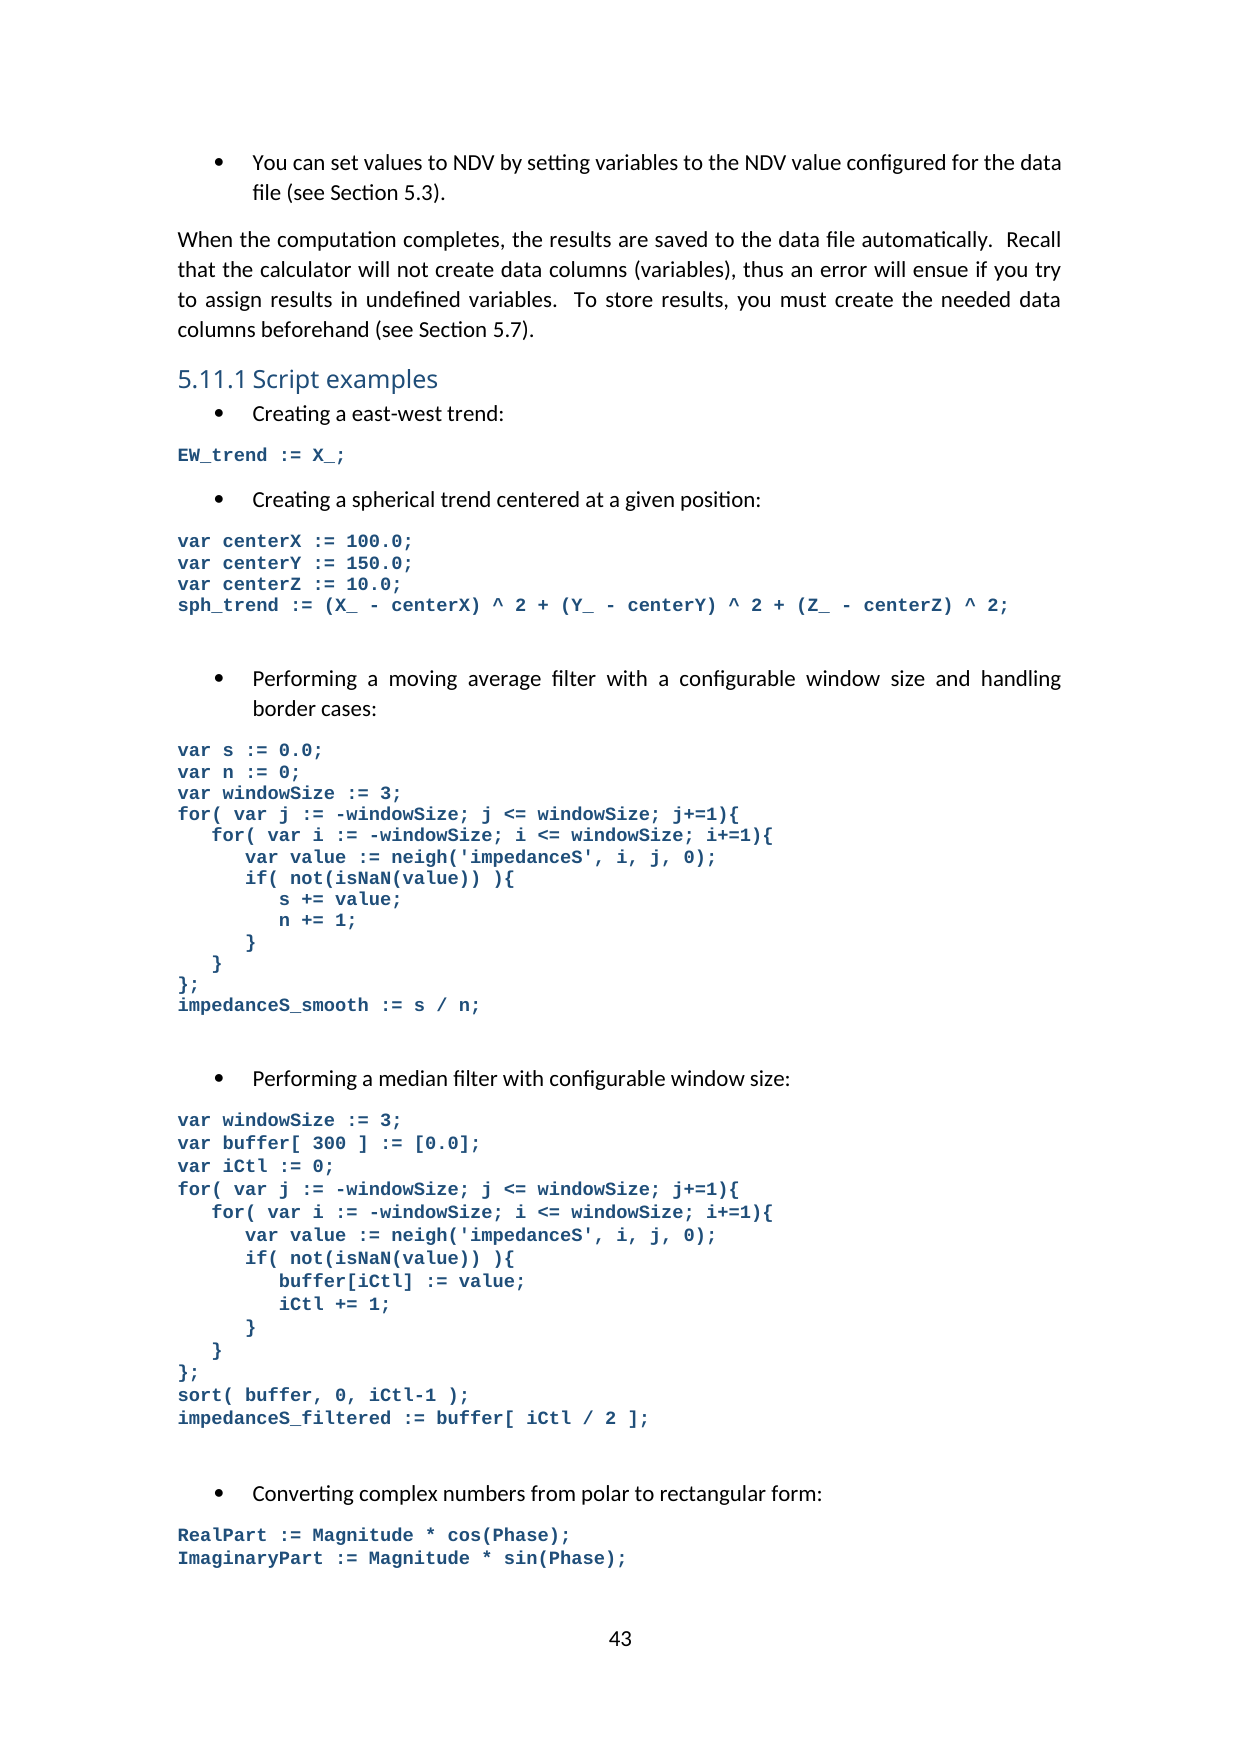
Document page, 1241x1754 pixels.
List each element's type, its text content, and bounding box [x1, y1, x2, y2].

text s += value; [177, 890, 1063, 911]
text var centerX := 100.0; [177, 532, 1063, 553]
text buffer[iCtl] := value; [177, 1272, 1063, 1293]
text var centerY := 150.0; [177, 553, 1063, 575]
text var s := 0.0; [177, 741, 1063, 762]
text for( var i := -windowSize; i <= windowSize; i+=1){ [177, 826, 1063, 847]
text var centerZ := 10.0; [177, 575, 1063, 596]
text } [177, 932, 1063, 954]
text EW_trend := X_; [177, 446, 1063, 467]
text var n := 0; [177, 762, 1063, 784]
text var windowSize := 3; [177, 1111, 1063, 1132]
list You can set values to NDV by setting variables to the NDV value configured for the data file (see Section 5.3). [215, 148, 1063, 206]
text } [177, 1317, 1063, 1339]
text var value := neigh('impedanceS', i, j, 0); [177, 847, 1063, 869]
text }; [177, 1363, 1063, 1384]
text } [177, 954, 1063, 975]
text iCtl += 1; [177, 1294, 1063, 1316]
text ImaginaryPart := Magnitude * sin(Phase); [177, 1549, 1063, 1570]
text impedanceS_smooth := s / n; [177, 996, 1063, 1017]
list Performing a moving average filter with a configurable window size and handling border cases: [215, 664, 1063, 722]
text var iCtl := 0; [177, 1157, 1063, 1178]
text RealPart := Magnitude * cos(Phase); [177, 1526, 1063, 1547]
text for( var i := -windowSize; i <= windowSize; i+=1){ [177, 1203, 1063, 1224]
subtitle Script examples [177, 362, 1063, 396]
text sph_trend := (X_ - centerX) ^ 2 + (Y_ - centerY) ^ 2 + (Z_ - centerZ) ^ 2; [177, 596, 1063, 617]
list Creating a east-west trend: [215, 399, 1063, 427]
text for( var j := -windowSize; j <= windowSize; j+=1){ [177, 1180, 1063, 1201]
text if( not(isNaN(value)) ){ [177, 1249, 1063, 1270]
list Creating a spherical trend centered at a given position: [215, 485, 1063, 513]
text for( var j := -windowSize; j <= windowSize; j+=1){ [177, 805, 1063, 826]
text n += 1; [177, 911, 1063, 932]
text When the computation completes, the results are saved to the data file automatically. Recall that the calculator will not create data columns (variables), thus an error will ensue if you try to assign results in undefined variables. To store results, you must create the needed data columns beforehand (see Section 5.7). [177, 225, 1063, 343]
list Performing a median filter with configurable window size: [215, 1064, 1063, 1092]
text var buffer[ 300 ] := [0.0]; [177, 1134, 1063, 1155]
list Converting complex numbers from polar to rectangular form: [215, 1479, 1063, 1507]
text } [177, 1340, 1063, 1362]
text var value := neigh('impedanceS', i, j, 0); [177, 1226, 1063, 1247]
text sort( buffer, 0, iCtl-1 ); [177, 1386, 1063, 1407]
text if( not(isNaN(value)) ){ [177, 869, 1063, 890]
text }; [177, 975, 1063, 996]
text var windowSize := 3; [177, 784, 1063, 805]
text impedanceS_filtered := buffer[ iCtl / 2 ]; [177, 1409, 1063, 1430]
